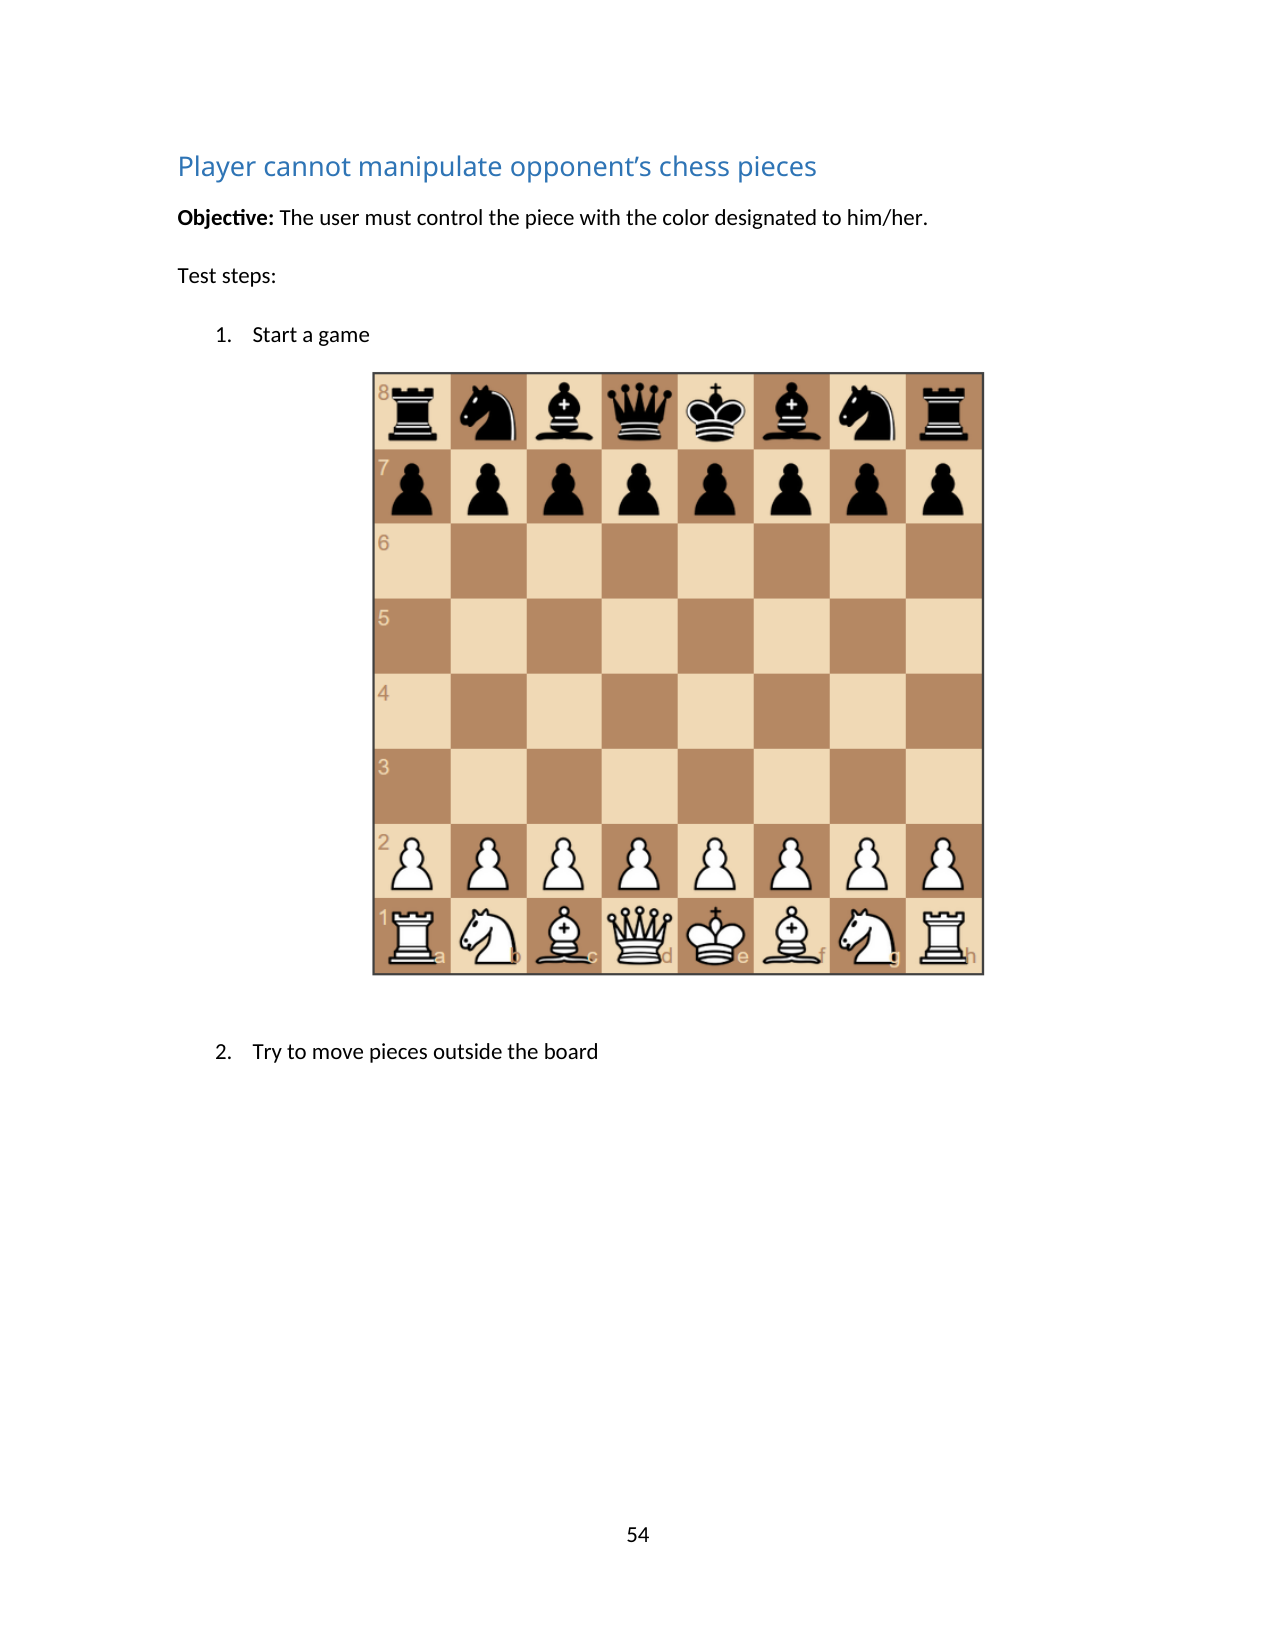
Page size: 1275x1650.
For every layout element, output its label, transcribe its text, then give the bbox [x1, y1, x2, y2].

subtitle Player cannot manipulate opponent’s chess pieces [177, 148, 1098, 184]
list Try to move pieces outside the board [215, 1037, 1098, 1065]
list Start a game [215, 320, 1098, 348]
text Objective: The user must control the piece with the color designated to him/her. [177, 203, 1098, 231]
picture [360, 362, 990, 981]
text Test steps: [177, 262, 1098, 289]
